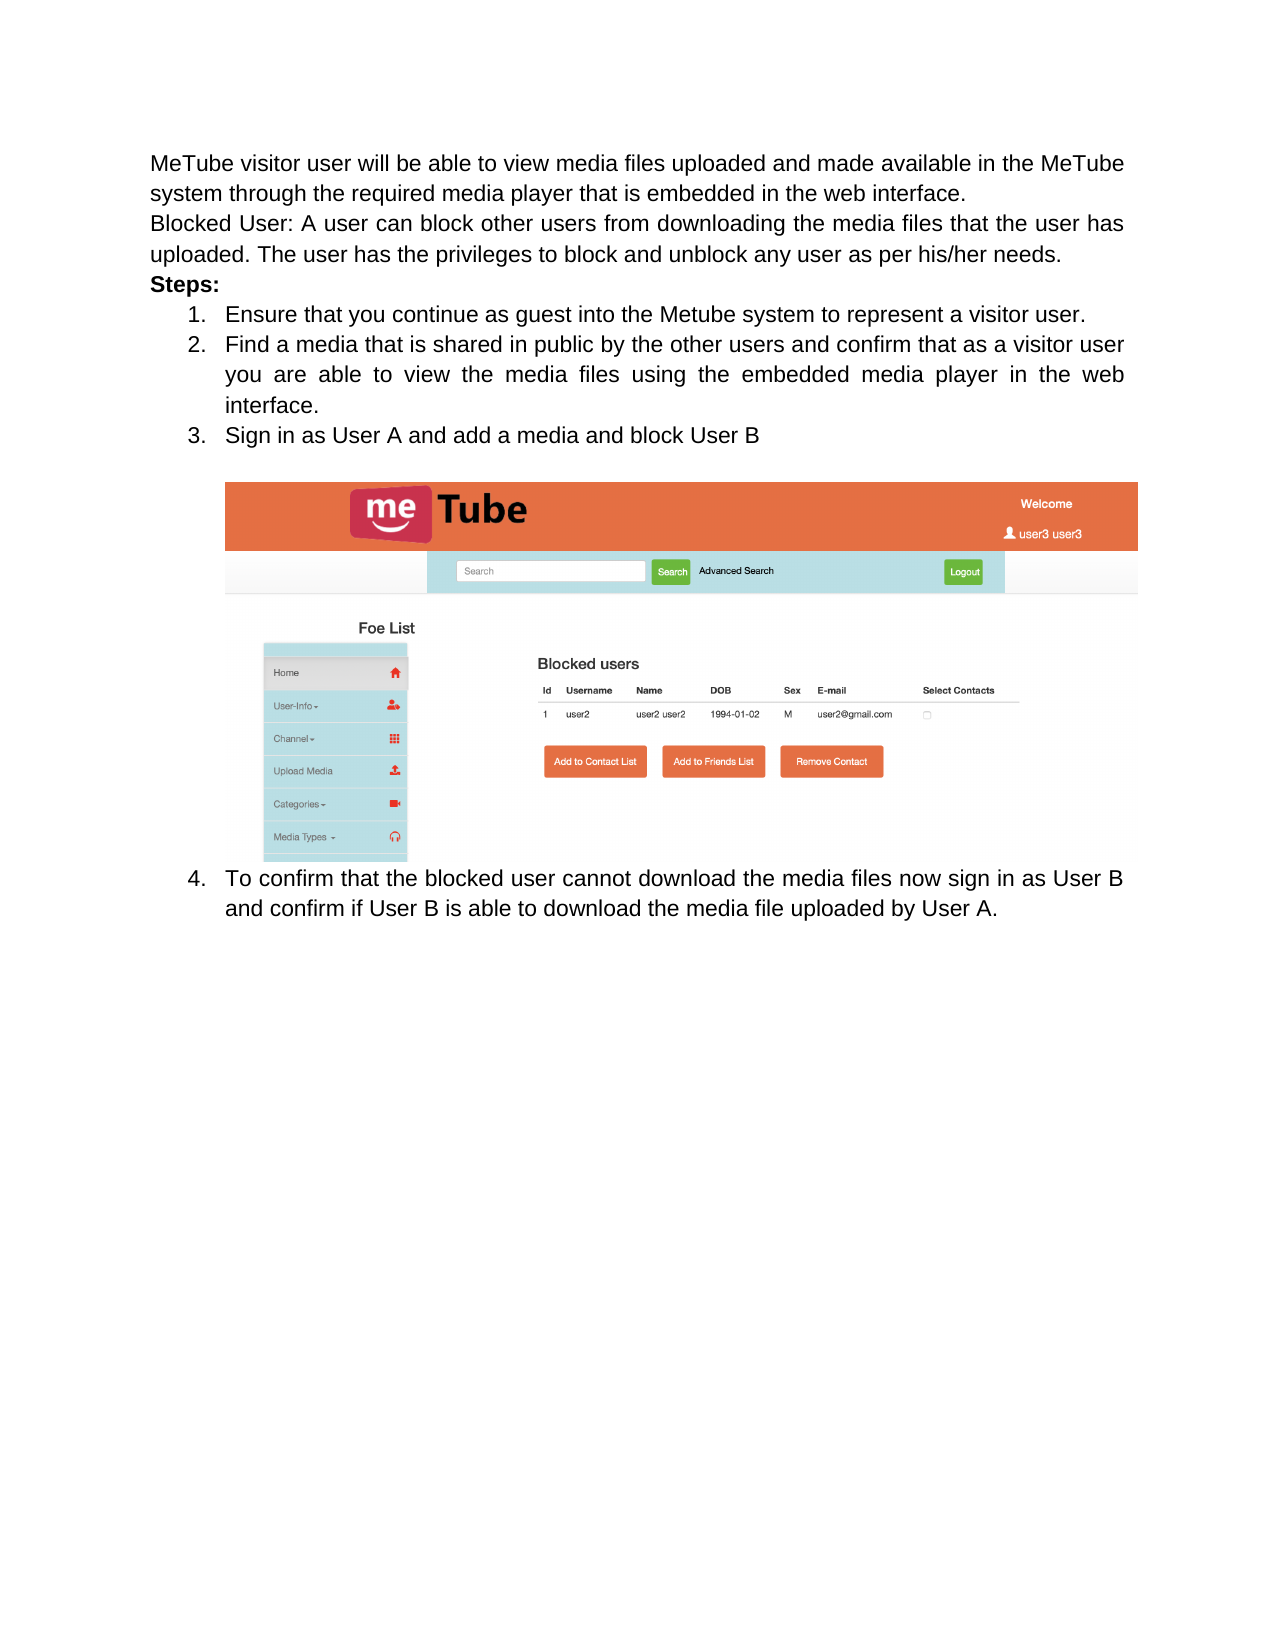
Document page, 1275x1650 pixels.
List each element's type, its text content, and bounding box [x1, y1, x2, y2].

text MeTube visitor user will be able to view media files uploaded and made available in the MeTube system through the required media player that is embedded in the web interface. [150, 150, 1125, 207]
picture [225, 482, 1138, 862]
list Find a media that is shared in public by the other users and confirm that as a visitor user you are able to view the media files using the embedded media player in the web interface. [187, 331, 1125, 418]
text Blocked User: A user can block other users from downloading the media files that the user has uploaded. The user has the privileges to block and unblock any user as per his/her needs. [150, 210, 1125, 267]
list To confirm that the blocked user cannot download the media files now sign in as User B and confirm if User B is able to download the media file uploaded by User A. [187, 865, 1125, 922]
text Steps: [150, 271, 1125, 297]
list Ensure that you continue as guest into the Metube system to represent a visitor user. [187, 301, 1125, 327]
list Sign in as User A and add a media and block User B [187, 422, 1125, 448]
